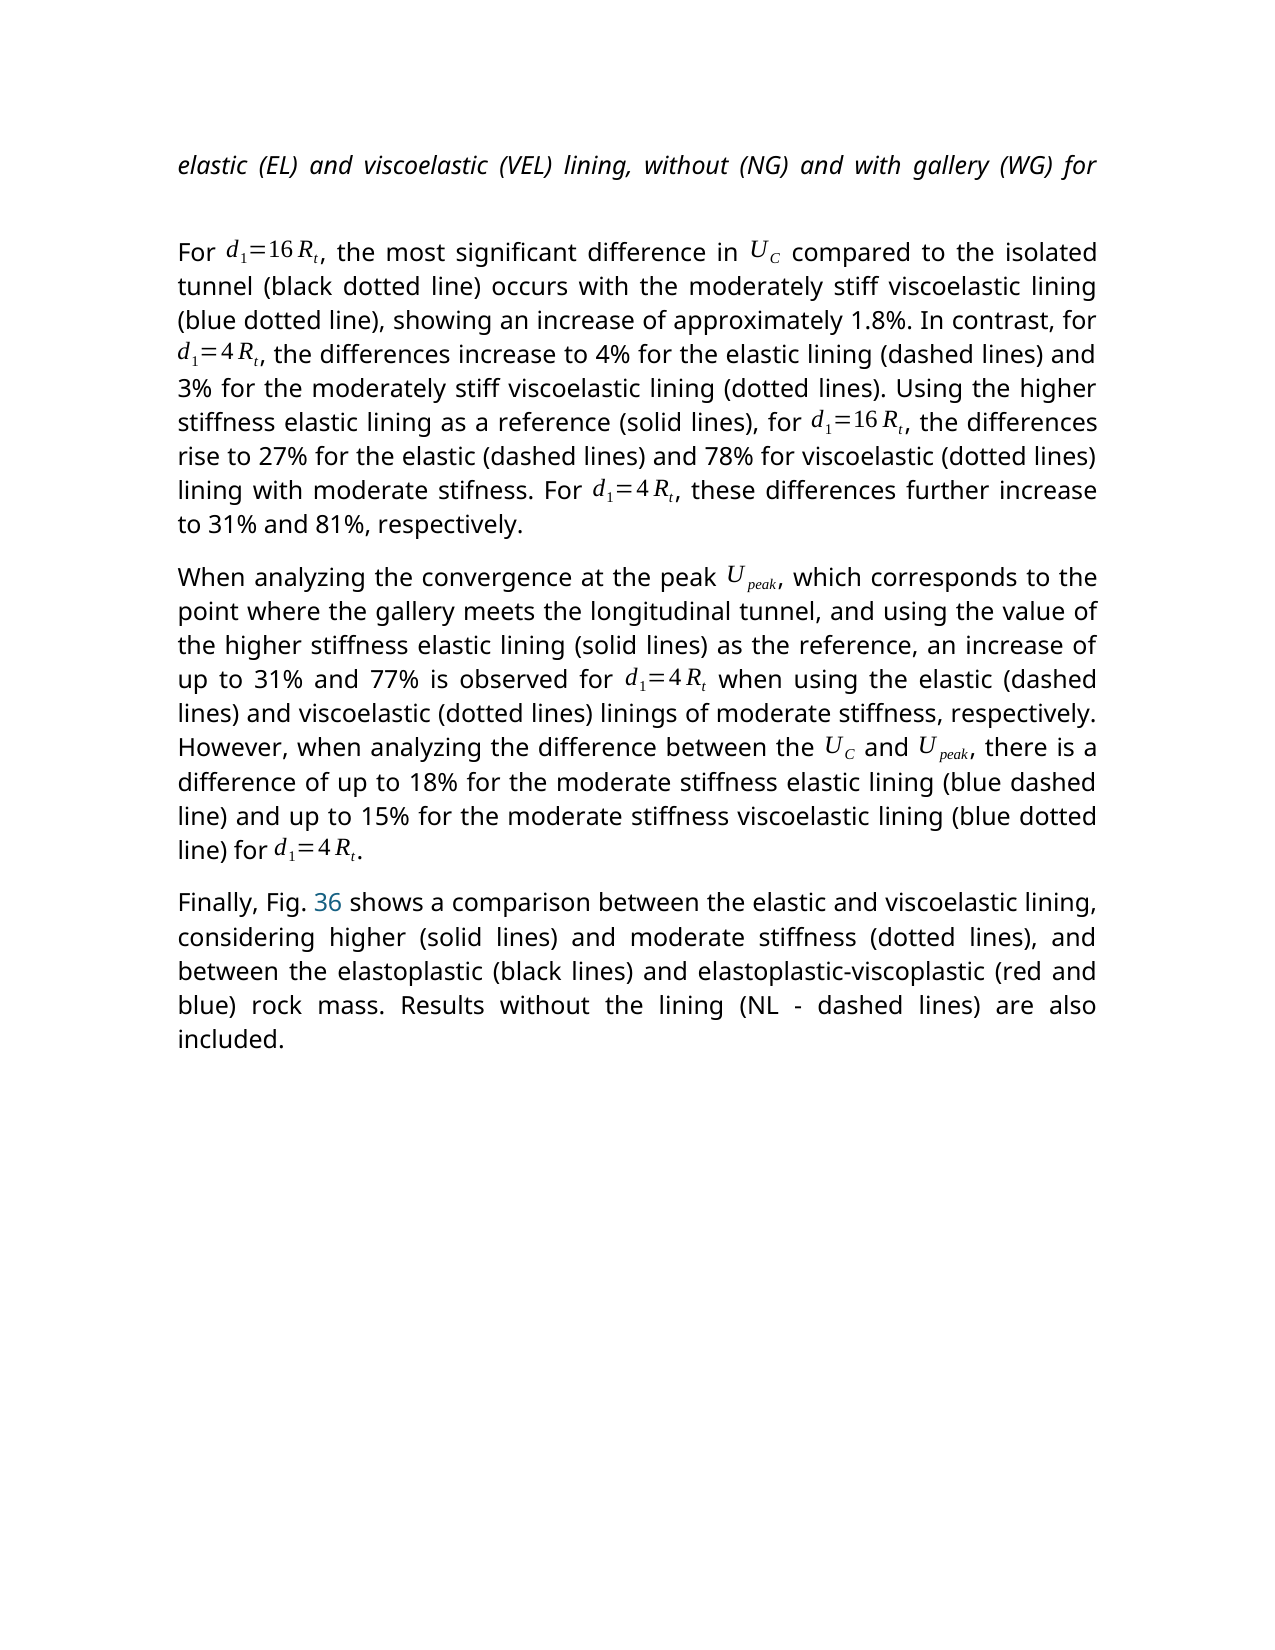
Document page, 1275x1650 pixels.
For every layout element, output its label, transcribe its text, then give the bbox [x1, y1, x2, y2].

text Finally, Fig. 36 shows a comparison between the elastic and viscoelastic lining, considering higher (solid lines) and moderate stiffness (dotted lines), and between the elastoplastic (black lines) and elastoplastic-viscoplastic (red and blue) rock mass. Results without the lining (NL - dashed lines) are also included. [177, 885, 1098, 1055]
text For , the most significant difference in compared to the isolated tunnel (black dotted line) occurs with the moderately stiff viscoelastic lining (blue dotted line), showing an increase of approximately 1.8%. In contrast, for , the differences increase to 4% for the elastic lining (dashed lines) and 3% for the moderately stiff viscoelastic lining (dotted lines). Using the higher stiffness elastic lining as a reference (solid lines), for , the differences rise to 27% for the elastic (dashed lines) and 78% for viscoelastic (dotted lines) lining with moderate stifness. For , these differences further increase to 31% and 81%, respectively. [177, 234, 1098, 541]
text When analyzing the convergence at the peak , which corresponds to the point where the gallery meets the longitudinal tunnel, and using the value of the higher stiffness elastic lining (solid lines) as the reference, an increase of up to 31% and 77% is observed for when using the elastic (dashed lines) and viscoelastic (dotted lines) linings of moderate stiffness, respectively. However, when analyzing the difference between the and , there is a difference of up to 18% for the moderate stiffness elastic lining (blue dashed line) and up to 15% for the moderate stiffness viscoelastic lining (blue dotted line) for . [177, 560, 1098, 866]
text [177, 148, 1098, 216]
